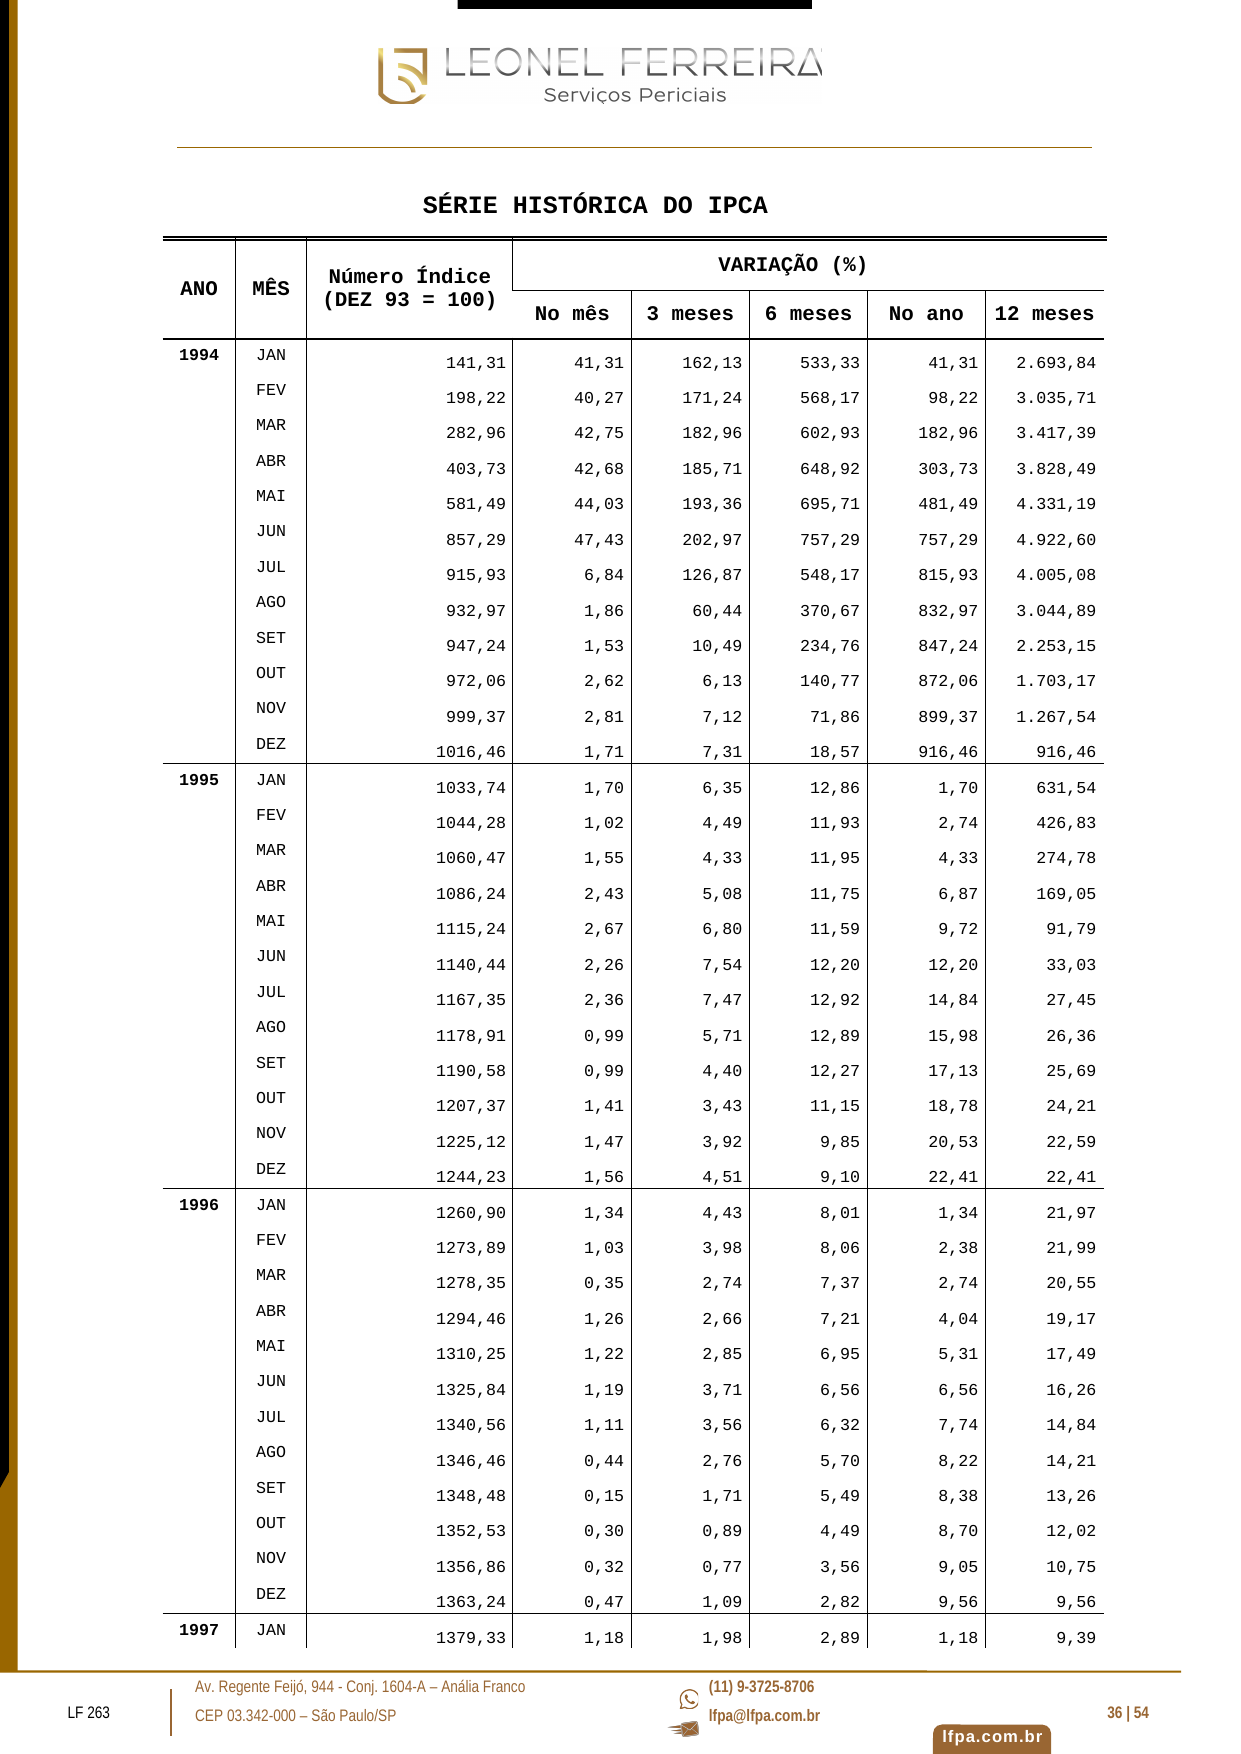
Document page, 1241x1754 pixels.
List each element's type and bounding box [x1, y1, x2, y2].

picture [667, 1721, 699, 1737]
picture [378, 47, 822, 104]
picture [679, 1689, 699, 1708]
